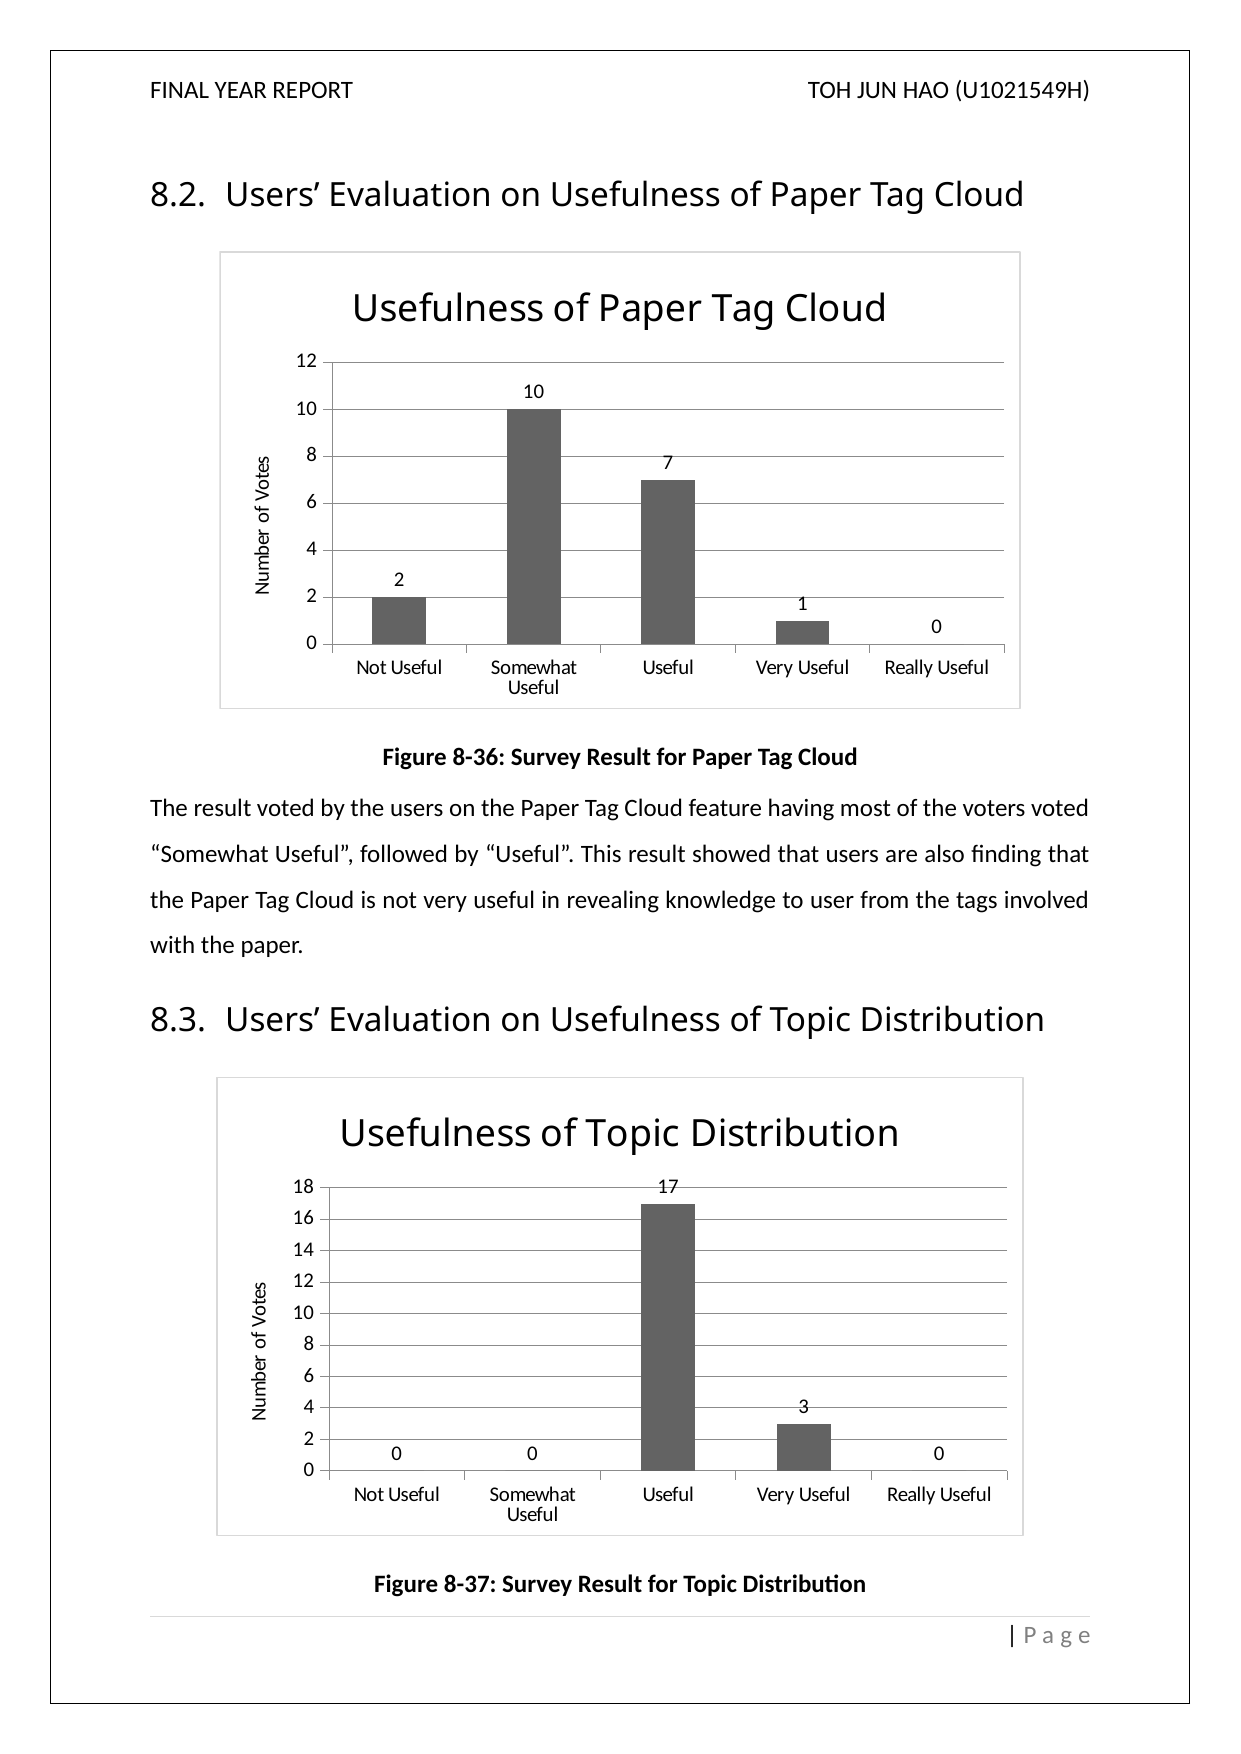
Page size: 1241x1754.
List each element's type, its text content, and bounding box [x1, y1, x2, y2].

text The result voted by the users on the Paper Tag Cloud feature having most of the voters voted “Somewhat Useful”, followed by “Useful”. This result showed that users are also finding that the Paper Tag Cloud is not very useful in revealing knowledge to user from the tags involved with the paper. [150, 792, 1090, 960]
subtitle Users’ Evaluation on Usefulness of Paper Tag Cloud [150, 171, 1090, 216]
subtitle Users’ Evaluation on Usefulness of Topic Distribution [150, 996, 1090, 1042]
